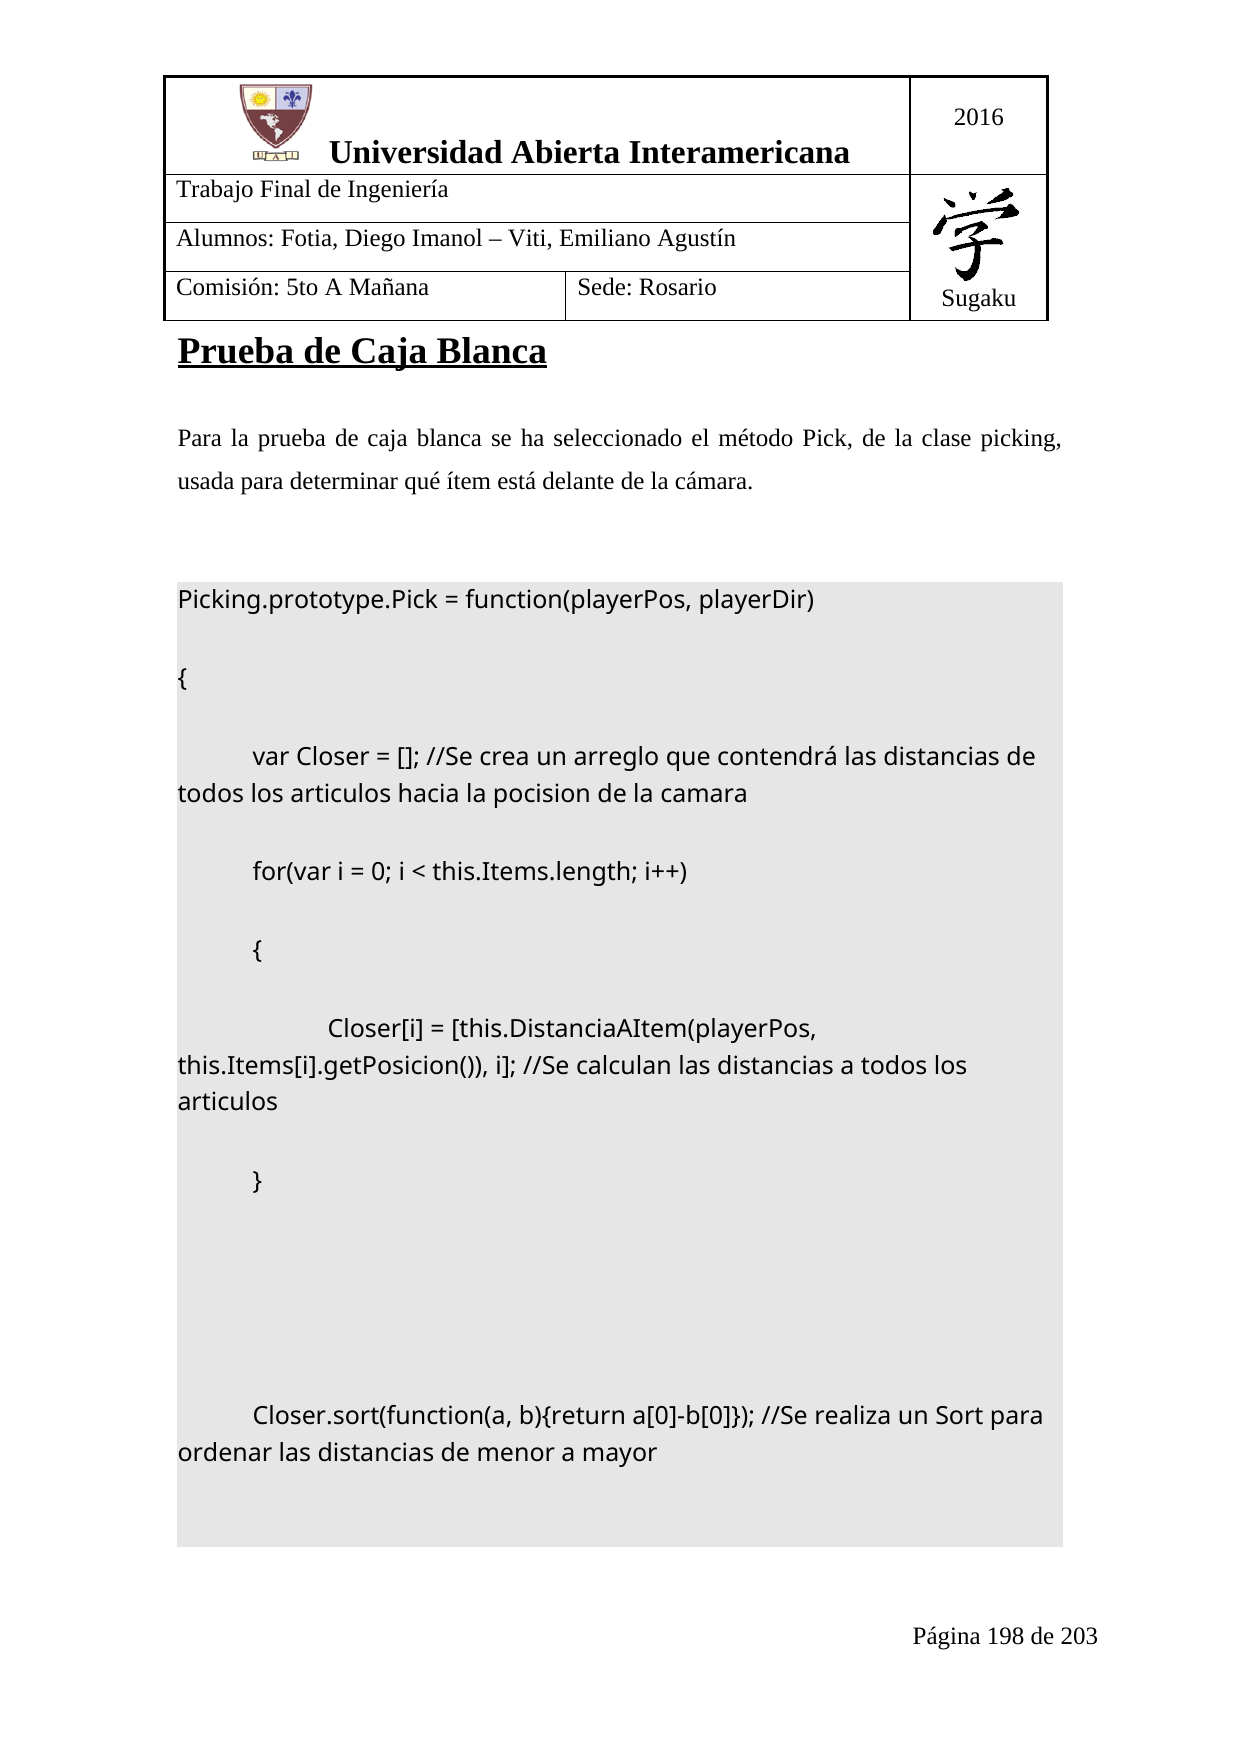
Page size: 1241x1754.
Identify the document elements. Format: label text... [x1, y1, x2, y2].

text var Closer = []; //Se crea un arreglo que contendrá las distancias de todos los articulos hacia la pocision de la camara [177, 738, 1063, 809]
picture [927, 181, 1030, 284]
text { [177, 660, 1063, 694]
text { [177, 932, 1063, 966]
text Para la prueba de caja blanca se ha seleccionado el método Pick, de la clase picking, usada para determinar qué ítem está delante de la cámara. [177, 423, 1063, 494]
text for(var i = 0; i < this.Items.length; i++) [177, 854, 1063, 888]
text } [177, 1162, 1063, 1197]
text Closer.sort(function(a, b){return a[0]-b[0]}); //Se realiza un Sort para ordenar las distancias de menor a mayor [177, 1398, 1063, 1469]
subtitle Prueba de Caja Blanca [177, 152, 1063, 371]
text Closer[i] = [this.DistanciaAItem(playerPos, this.Items[i].getPosicion()), i]; //Se calculan las distancias a todos los articulos [177, 1011, 1063, 1118]
picture [223, 78, 329, 164]
text Picking.prototype.Pick = function(playerPos, playerDir) [177, 582, 1063, 616]
